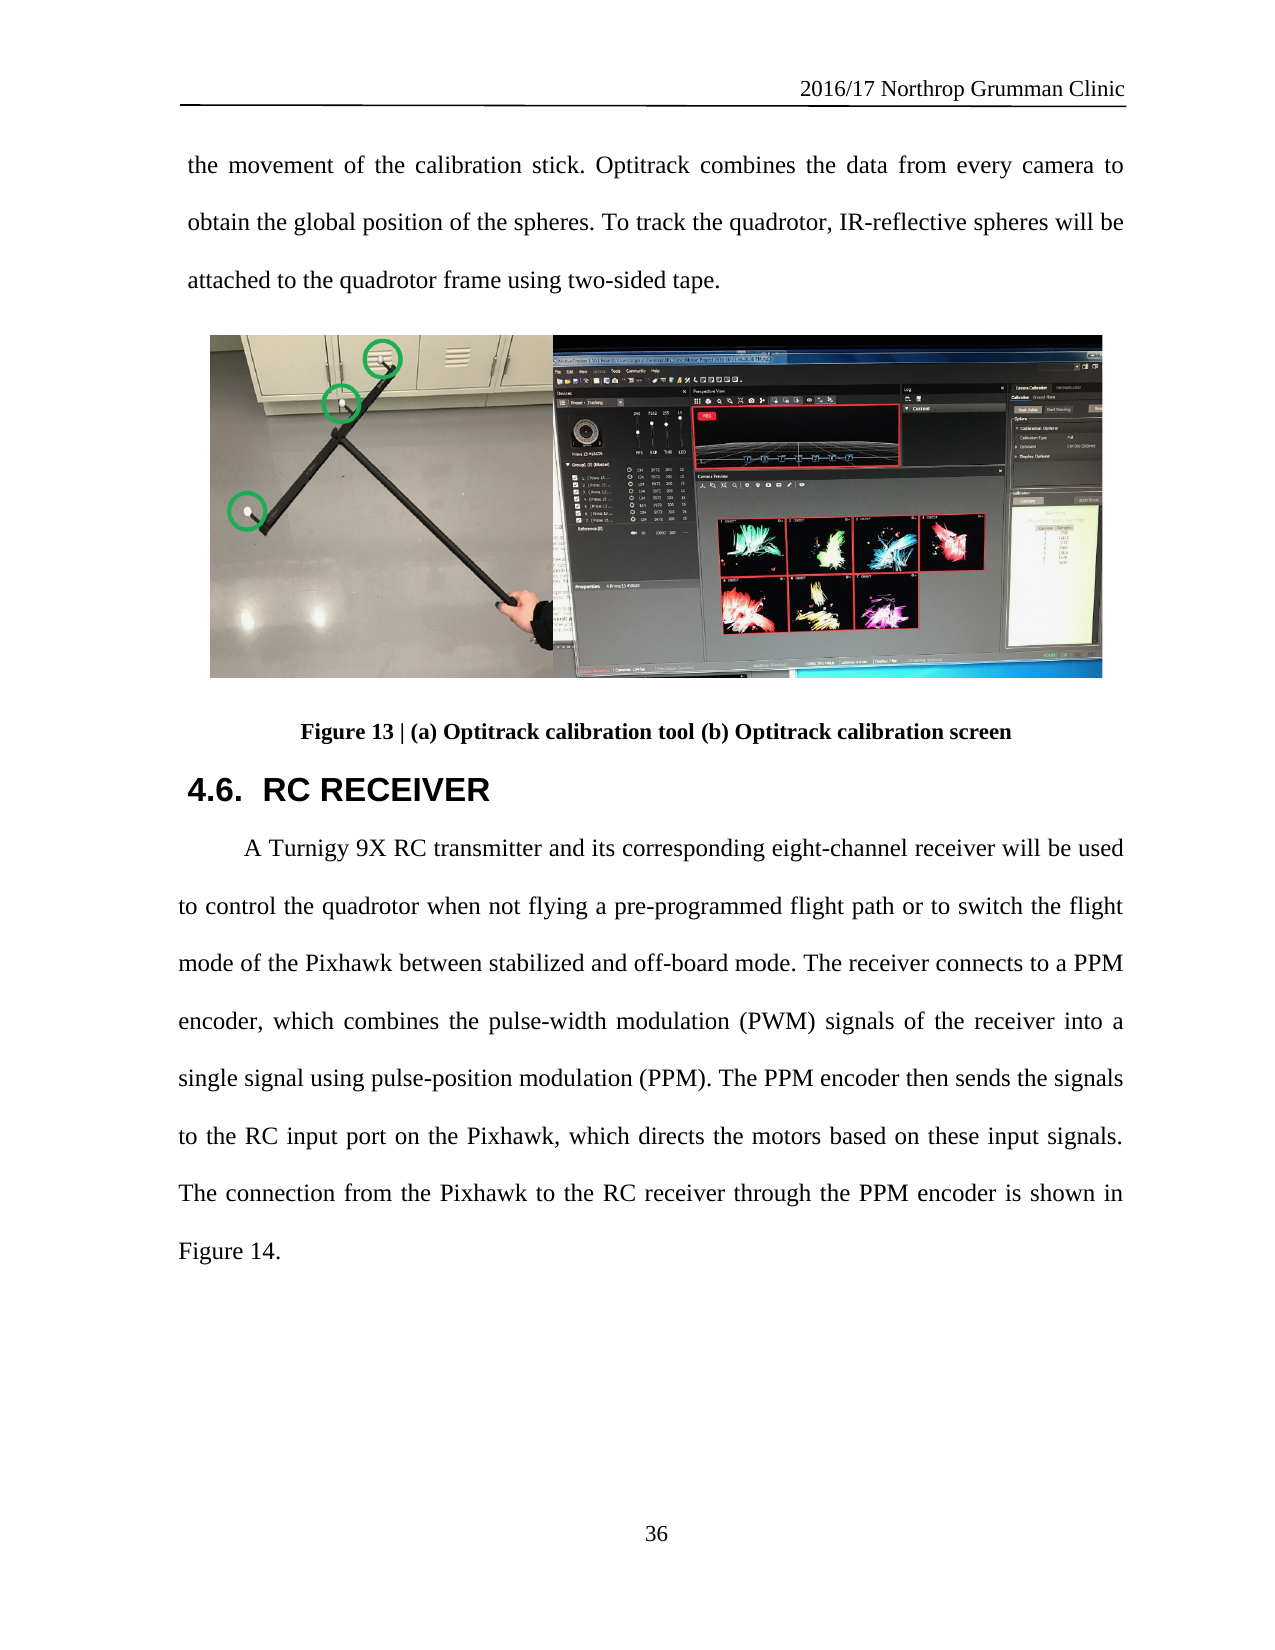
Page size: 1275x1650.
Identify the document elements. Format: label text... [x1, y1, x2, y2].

text Figure 13 | (a) Optitrack calibration tool (b) Optitrack calibration screen [187, 718, 1125, 745]
text A Turnigy 9X RC transmitter and its corresponding eight-channel receiver will be used to control the quadrotor when not flying a pre-programmed flight path or to switch the flight mode of the Pixhawk between stabilized and off-board mode. The receiver connects to a PPM encoder, which combines the pulse-width modulation (PWM) signals of the receiver into a single signal using pulse-position modulation (PPM). The PPM encoder then sends the signals to the RC input port on the Pixhawk, which directs the motors based on these input signals. The connection from the Pixhawk to the RC receiver through the PPM encoder is shown in Figure 14. [178, 833, 1125, 1264]
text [187, 150, 1125, 294]
subtitle RC Receiver [187, 770, 1125, 808]
picture [210, 335, 1103, 678]
